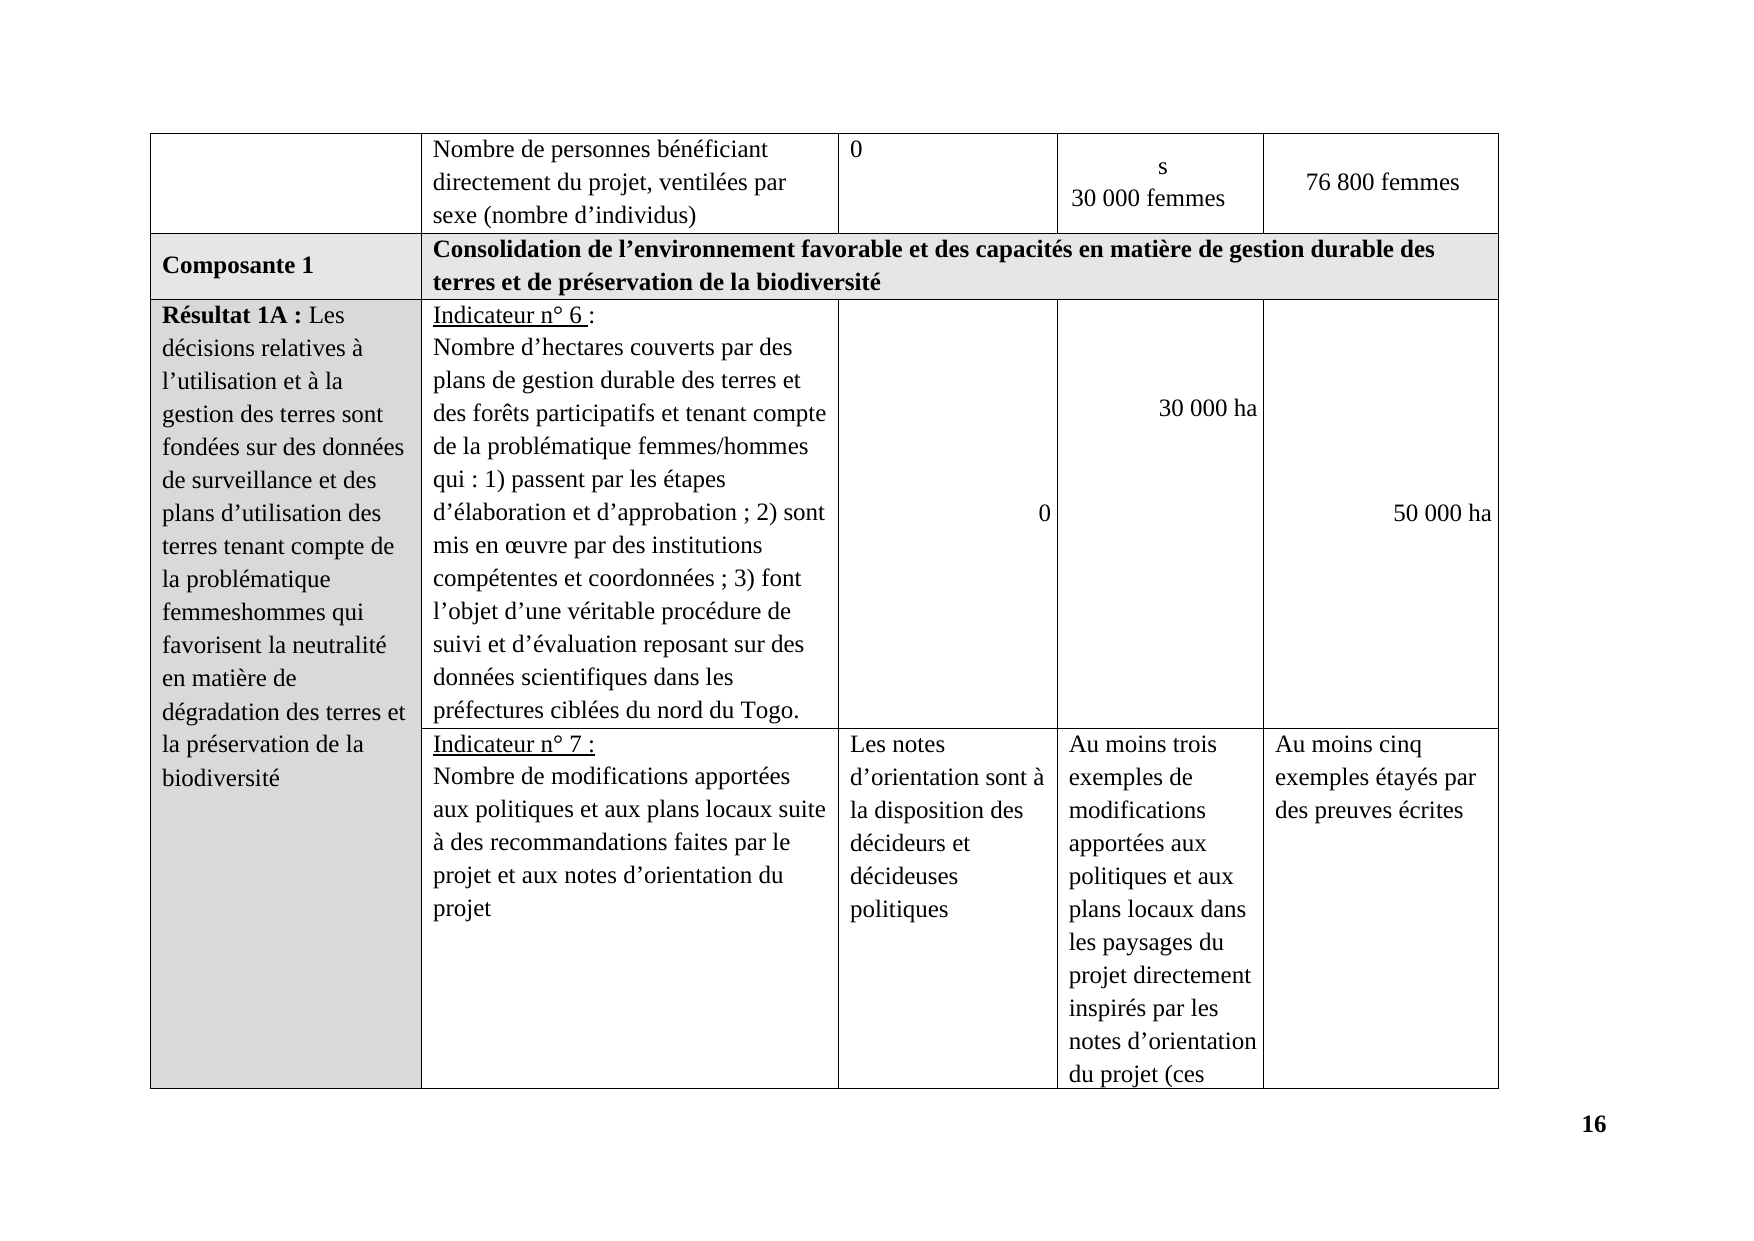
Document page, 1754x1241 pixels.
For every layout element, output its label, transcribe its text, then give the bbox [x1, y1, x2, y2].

table_cell 30 000 ha [1058, 300, 1263, 728]
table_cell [1264, 729, 1498, 1088]
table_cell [839, 729, 1057, 1088]
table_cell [1058, 134, 1263, 233]
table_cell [1264, 134, 1498, 233]
table_cell 0 [839, 300, 1057, 728]
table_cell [422, 134, 838, 233]
table_cell Consolidation de l’environnement favorable et des capacités en matière de gestion durable des terres et de préservation de la biodiversité [422, 234, 1498, 299]
table_cell Résultat 1A : Les décisions relatives à l’utilisation et à la gestion des terres sont fondées sur des données de surveillance et des plans d’utilisation des terres tenant compte de la problématique femmeshommes qui favorisent la neutralité en matière de dégradation des terres et la préservation de la biodiversité [151, 300, 421, 1088]
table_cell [422, 729, 838, 1088]
table_cell 0 [839, 134, 1057, 233]
table_cell Indicateur n° 6 : Nombre d’hectares couverts par des plans de gestion durable des terres et des forêts participatifs et tenant compte de la problématique femmes/hommes qui : 1) passent par les étapes d’élaboration et d’approbation ; 2) sont mis en œuvre par des institutions compétentes et coordonnées ; 3) font l’objet d’une véritable procédure de suivi et d’évaluation reposant sur des données scientifiques dans les préfectures ciblées du nord du Togo. [422, 300, 838, 728]
table_cell Composante 1 [151, 234, 421, 299]
table_cell 50 000 ha [1264, 300, 1498, 728]
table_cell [1058, 729, 1263, 1088]
